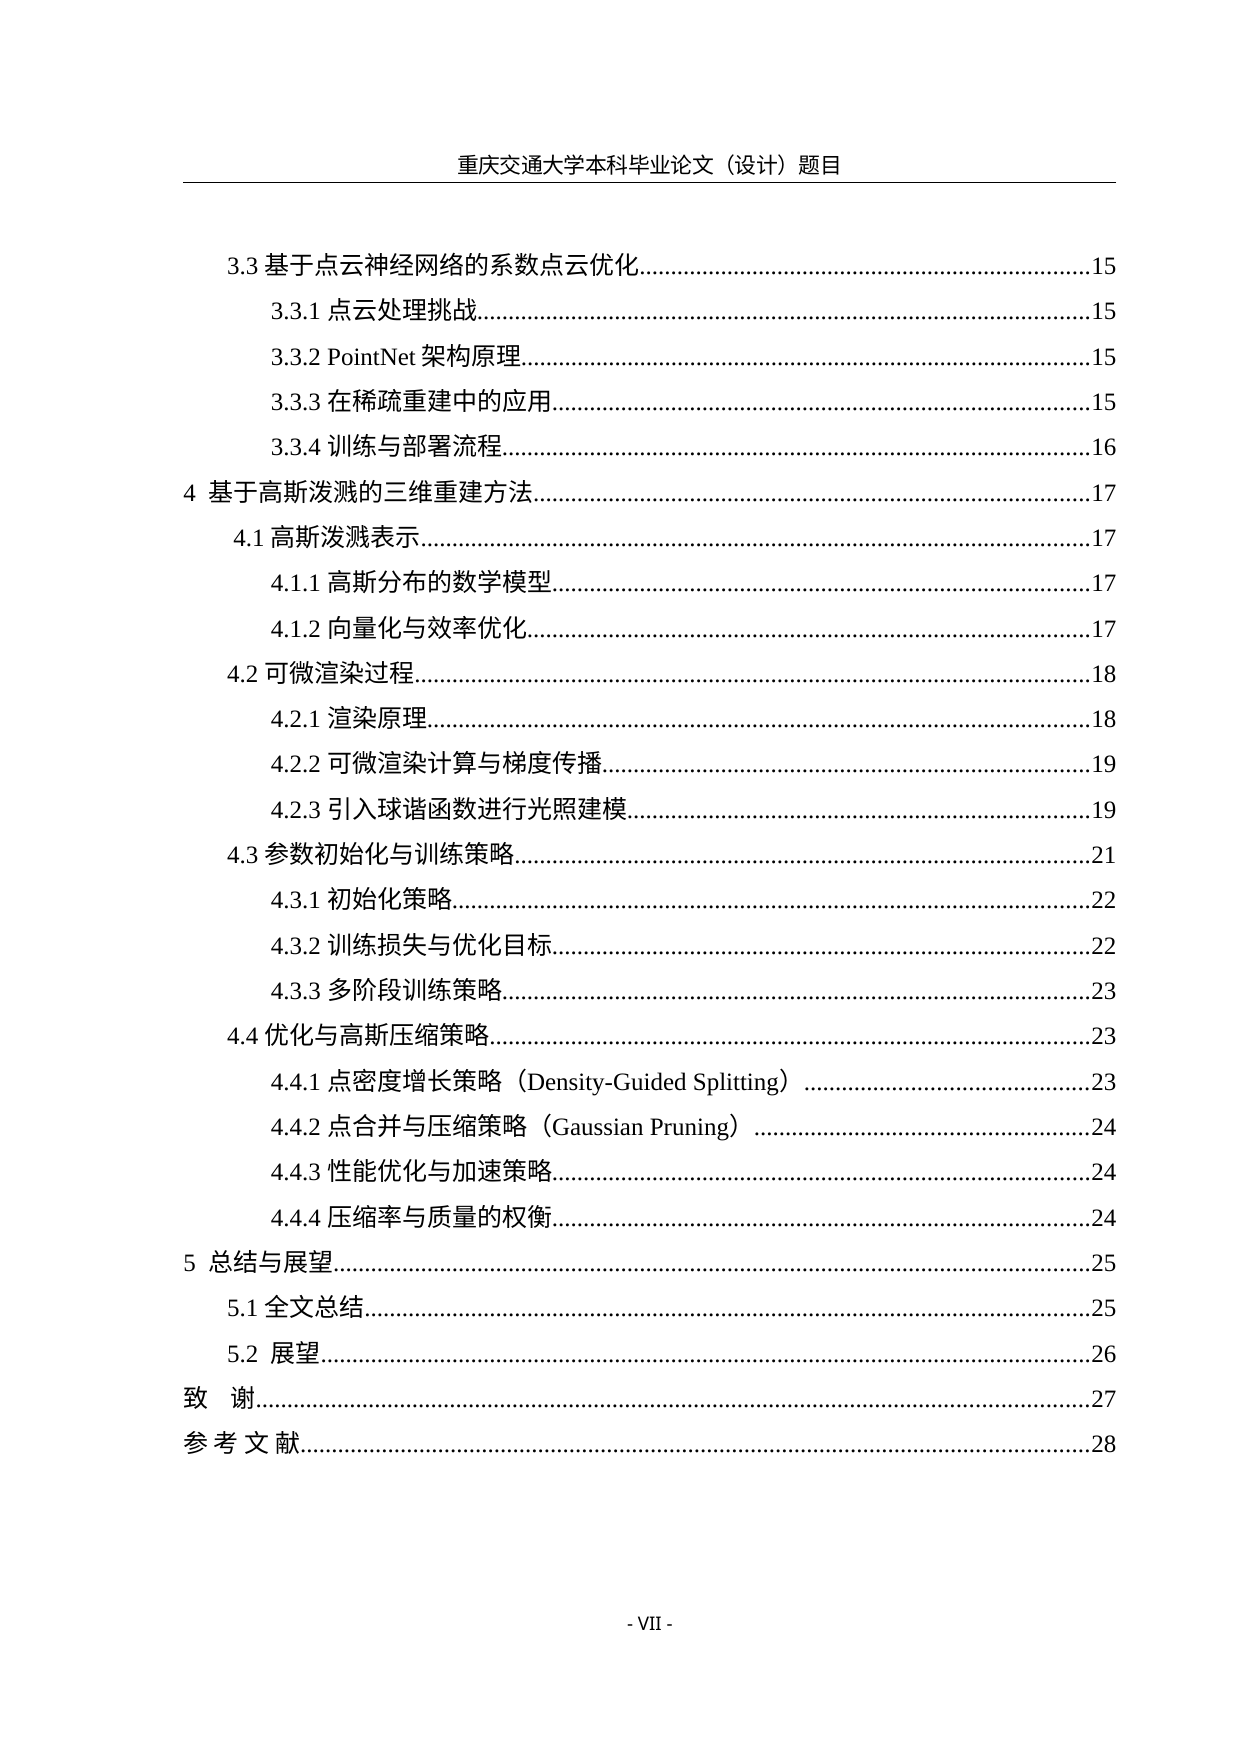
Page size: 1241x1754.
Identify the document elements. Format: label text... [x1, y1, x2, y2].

text 4.4.3 性能优化与加速策略 24 [271, 1152, 1116, 1188]
text 5.2 展望 26 [227, 1333, 1116, 1369]
text 4.2 可微渲染过程 18 [227, 653, 1116, 689]
text 4.1.2 向量化与效率优化 17 [271, 608, 1116, 644]
text 4.2.1 渲染原理 18 [271, 699, 1116, 735]
text 3.3.4 训练与部署流程 16 [271, 427, 1116, 463]
text 5.1 全文总结 25 [227, 1288, 1116, 1324]
text 4.3 参数初始化与训练策略 21 [227, 834, 1116, 871]
text 4.1 高斯泼溅表示 17 [183, 517, 1116, 554]
text 4.3.1 初始化策略 22 [271, 880, 1116, 916]
text 3.3.2 PointNet架构原理 15 [271, 336, 1116, 372]
text 4.4.2 点合并与压缩策略（Gaussian Pruning） 24 [271, 1106, 1116, 1143]
text 5 总结与展望 25 [183, 1242, 1116, 1279]
text 4.2.2 可微渲染计算与梯度传播 19 [271, 744, 1116, 780]
text 4.3.3 多阶段训练策略 23 [271, 971, 1116, 1007]
text 4.4 优化与高斯压缩策略 23 [227, 1016, 1116, 1052]
text 参 考 文 献 28 [183, 1424, 1116, 1460]
text 3.3.1 点云处理挑战 15 [271, 291, 1116, 327]
text 3.3.3 在稀疏重建中的应用 15 [271, 381, 1116, 418]
text 4.4.1 点密度增长策略（Density-Guided Splitting） 23 [271, 1061, 1116, 1097]
text 4.3.2 训练损失与优化目标 22 [271, 925, 1116, 961]
text 4 基于高斯泼溅的三维重建方法 17 [183, 472, 1116, 508]
text 4.1.1 高斯分布的数学模型 17 [271, 563, 1116, 599]
text 致 谢 27 [183, 1378, 1116, 1414]
text 3.3 基于点云神经网络的系数点云优化 15 [227, 246, 1116, 282]
text 4.2.3 引入球谐函数进行光照建模 19 [271, 789, 1116, 826]
text 4.4.4 压缩率与质量的权衡 24 [271, 1197, 1116, 1233]
